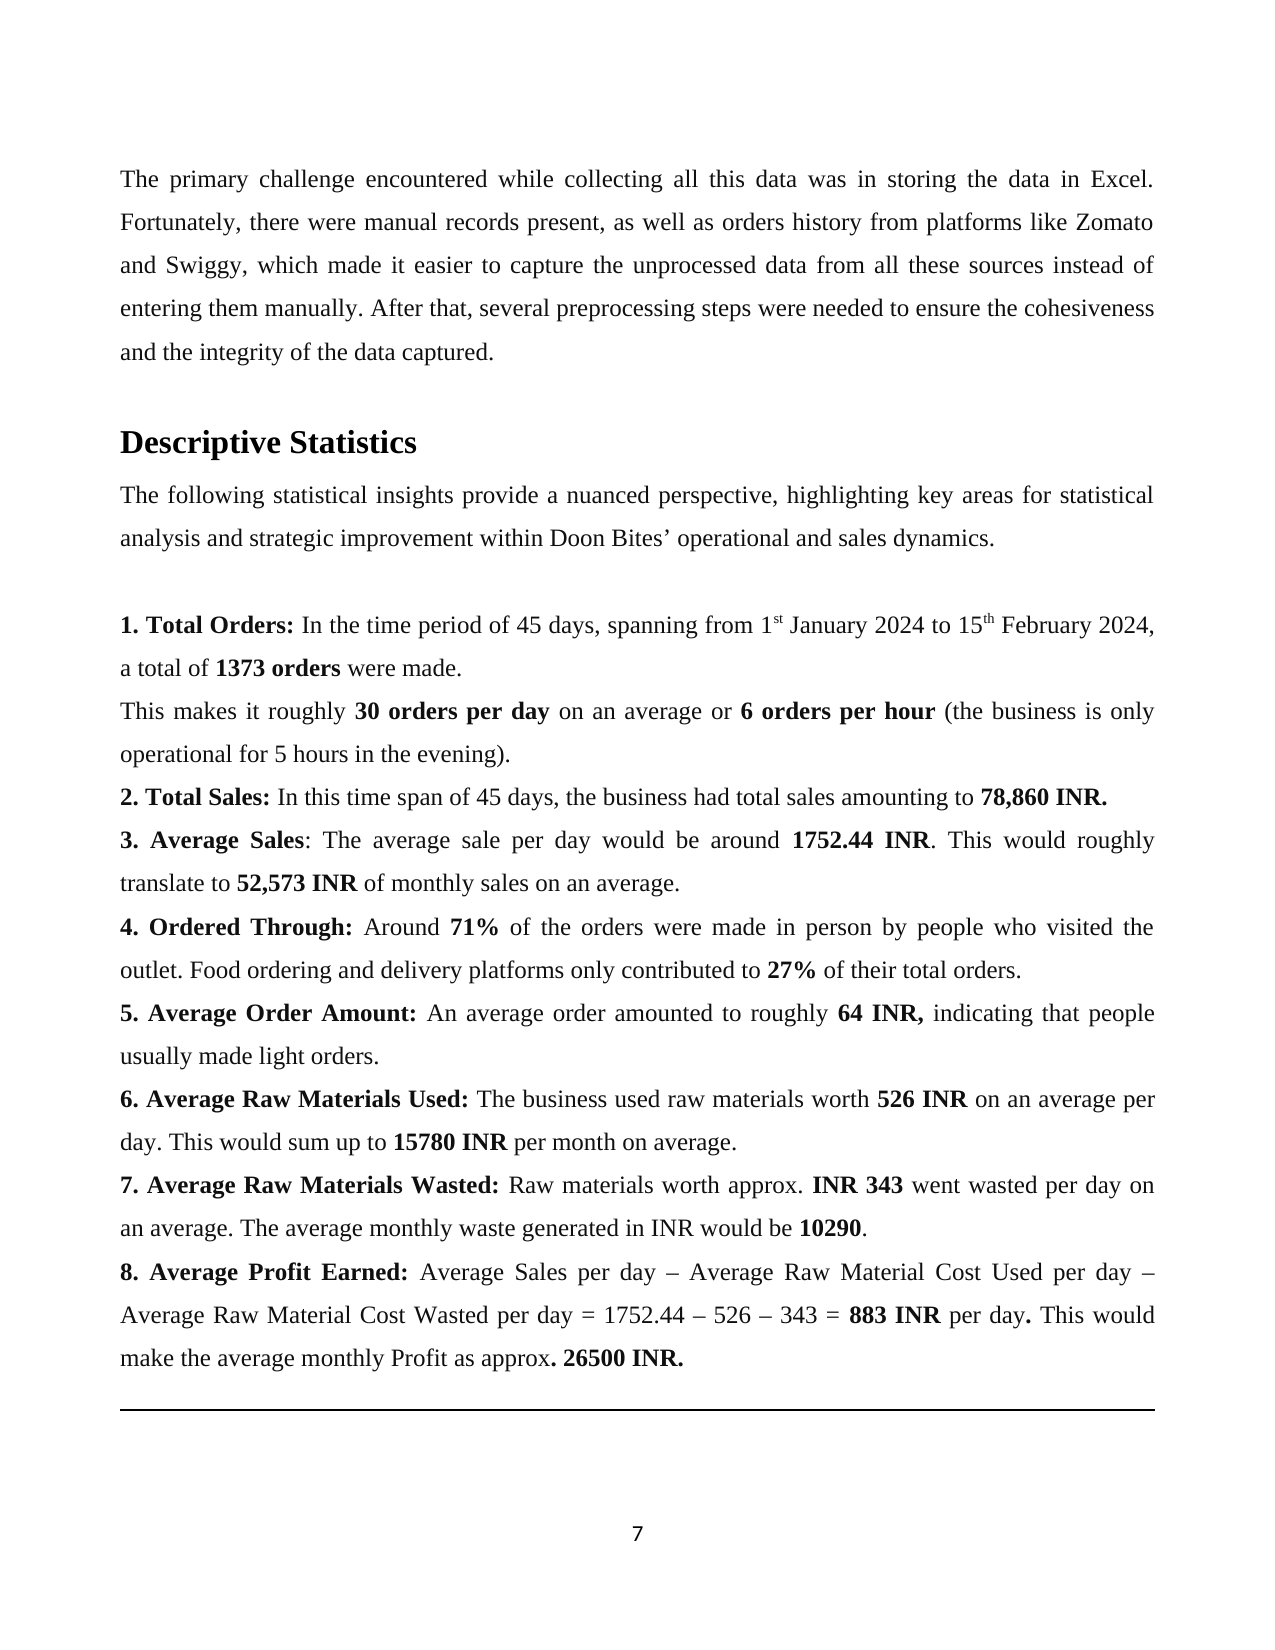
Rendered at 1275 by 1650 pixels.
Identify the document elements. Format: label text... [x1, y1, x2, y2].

text 4. Ordered Through: Around 71% of the orders were made in person by people who visited the outlet. Food ordering and delivery platforms only contributed to 27% of their total orders. [120, 912, 1155, 983]
text 2. Total Sales: In this time span of 45 days, the business had total sales amounting to 78,860 INR. [120, 782, 1155, 811]
text 5. Average Order Amount: An average order amounted to roughly 64 INR, indicating that people usually made light orders. [120, 998, 1155, 1070]
text Descriptive Statistics [120, 423, 1155, 461]
text The following statistical insights provide a nuanced perspective, highlighting key areas for statistical analysis and strategic improvement within Doon Bites’ operational and sales dynamics. [120, 480, 1155, 552]
text 8. Average Profit Earned: Average Sales per day – Average Raw Material Cost Used per day – Average Raw Material Cost Wasted per day = 1752.44 – 526 – 343 = 883 INR per day. This would make the average monthly Profit as approx. 26500 INR. [120, 1257, 1155, 1409]
text The primary challenge encountered while collecting all this data was in storing the data in Excel. Fortunately, there were manual records present, as well as orders history from platforms like Zomato and Swiggy, which made it easier to capture the unprocessed data from all these sources instead of entering them manually. After that, several preprocessing steps were needed to ensure the cohesiveness and the integrity of the data captured. [120, 164, 1155, 365]
text 6. Average Raw Materials Used: The business used raw materials worth 526 INR on an average per day. This would sum up to 15780 INR per month on average. [120, 1084, 1155, 1156]
text 7. Average Raw Materials Wasted: Raw materials worth approx. INR 343 went wasted per day on an average. The average monthly waste generated in INR would be 10290. [120, 1170, 1155, 1242]
text This makes it roughly 30 orders per day on an average or 6 orders per hour (the business is only operational for 5 hours in the evening). [120, 696, 1155, 768]
text 1. Total Orders: In the time period of 45 days, spanning from 1st January 2024 to 15th February 2024, a total of 1373 orders were made. [120, 610, 1155, 682]
text 3. Average Sales: The average sale per day would be around 1752.44 INR. This would roughly translate to 52,573 INR of monthly sales on an average. [120, 825, 1155, 897]
